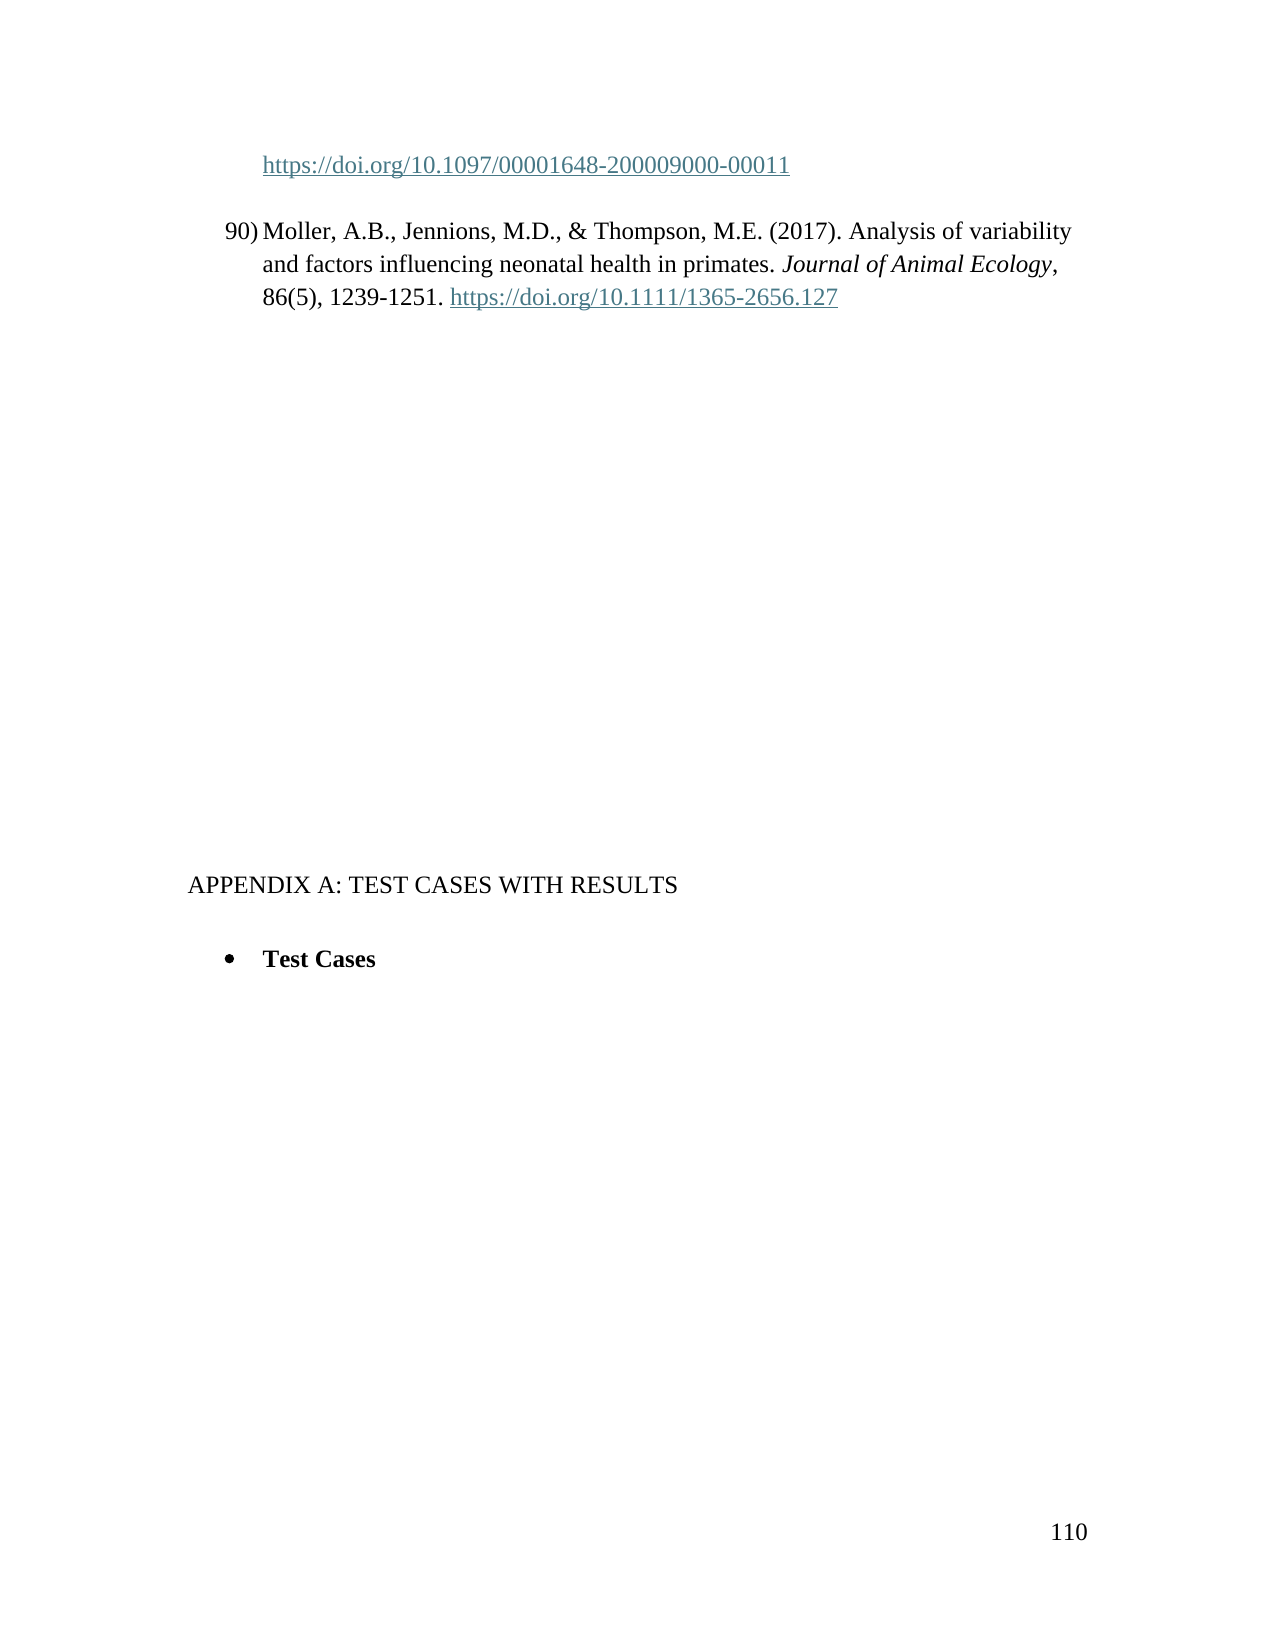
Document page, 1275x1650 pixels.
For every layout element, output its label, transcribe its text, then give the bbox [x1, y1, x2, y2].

text APPENDIX A: TEST CASES WITH RESULTS [187, 870, 1087, 899]
subtitle Test Cases [225, 944, 1087, 973]
